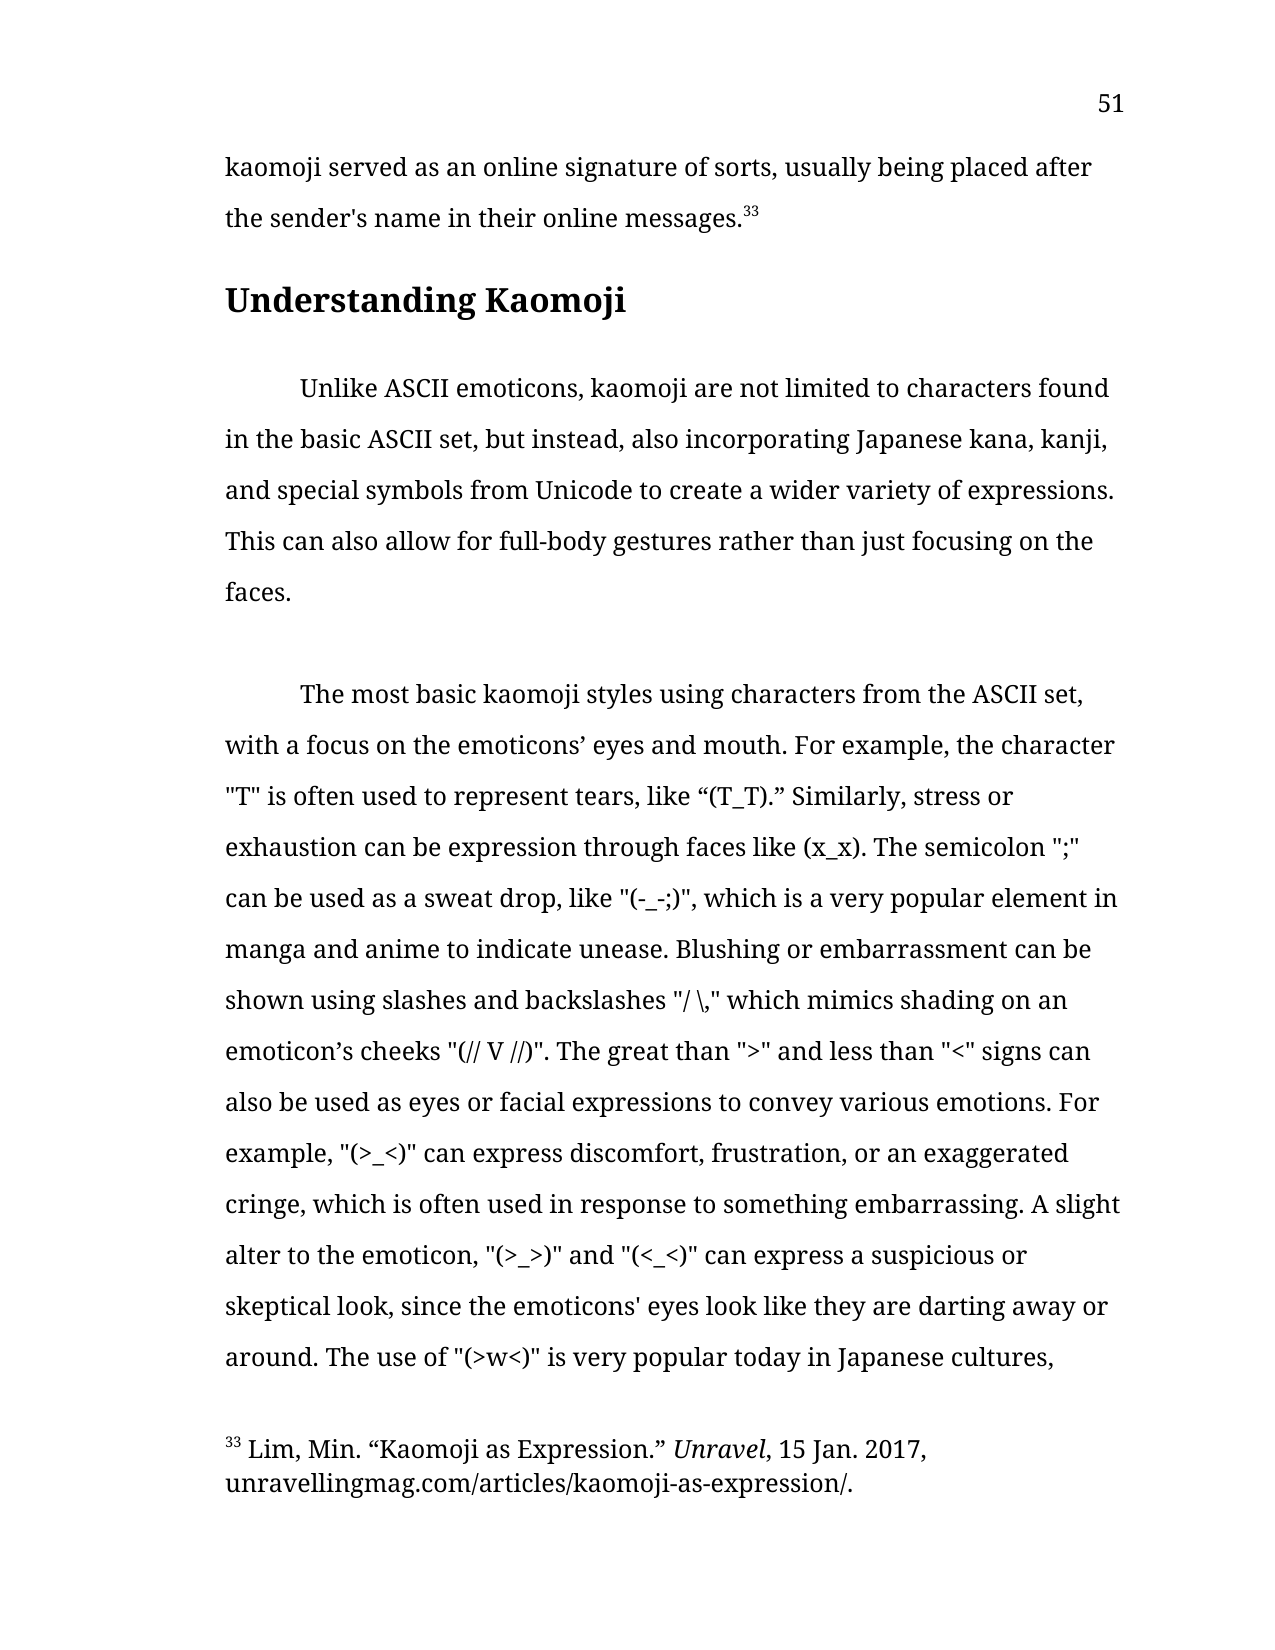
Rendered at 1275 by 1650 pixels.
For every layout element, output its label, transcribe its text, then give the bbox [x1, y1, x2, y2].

subtitle Understanding Kaomoji [225, 277, 1125, 322]
text Unlike ASCII emoticons, kaomoji are not limited to characters found in the basic ASCII set, but instead, also incorporating Japanese kana, kanji, and special symbols from Unicode to create a wider variety of expressions. This can also allow for full-body gestures rather than just focusing on the faces. [225, 370, 1125, 608]
